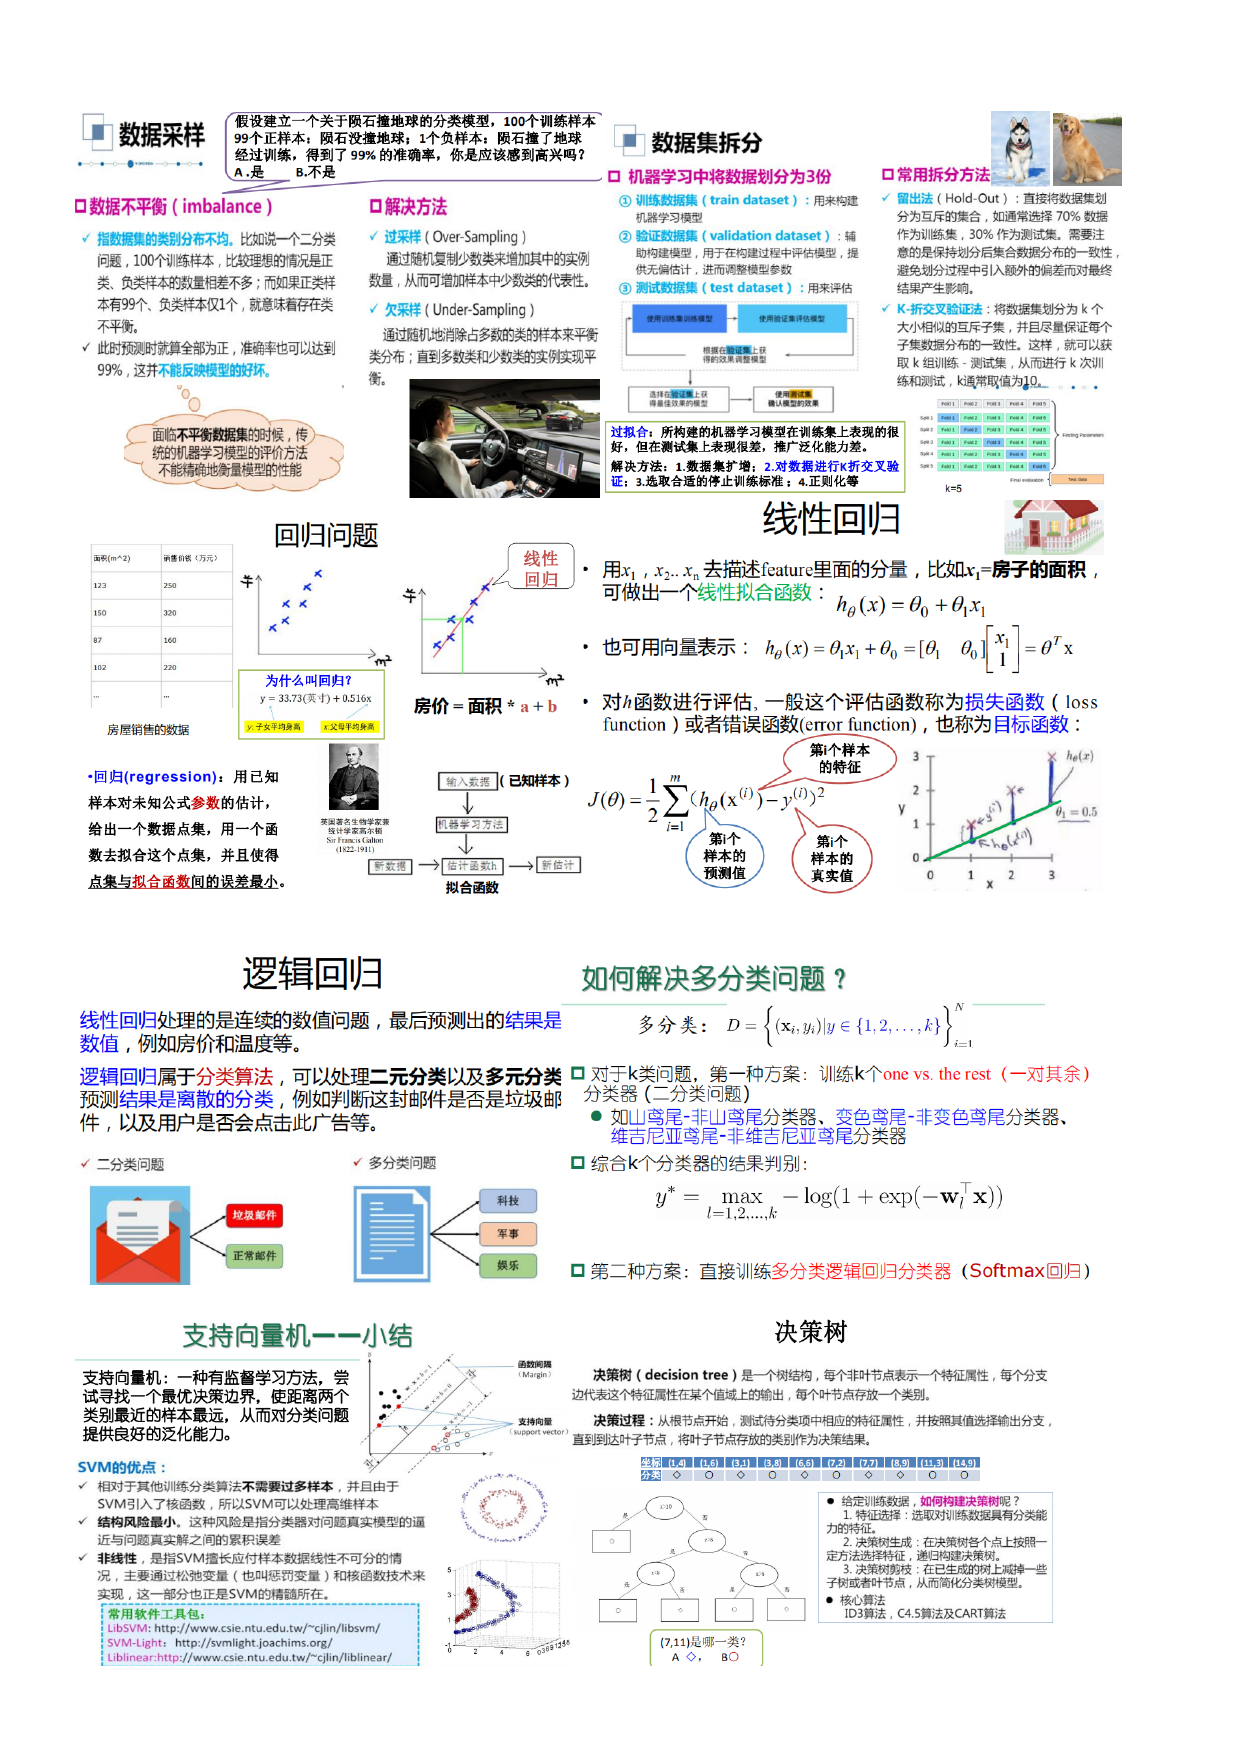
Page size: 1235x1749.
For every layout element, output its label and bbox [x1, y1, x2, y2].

picture [75, 955, 1096, 1285]
picture [75, 500, 1113, 896]
picture [75, 110, 1122, 498]
picture [75, 1312, 1054, 1666]
